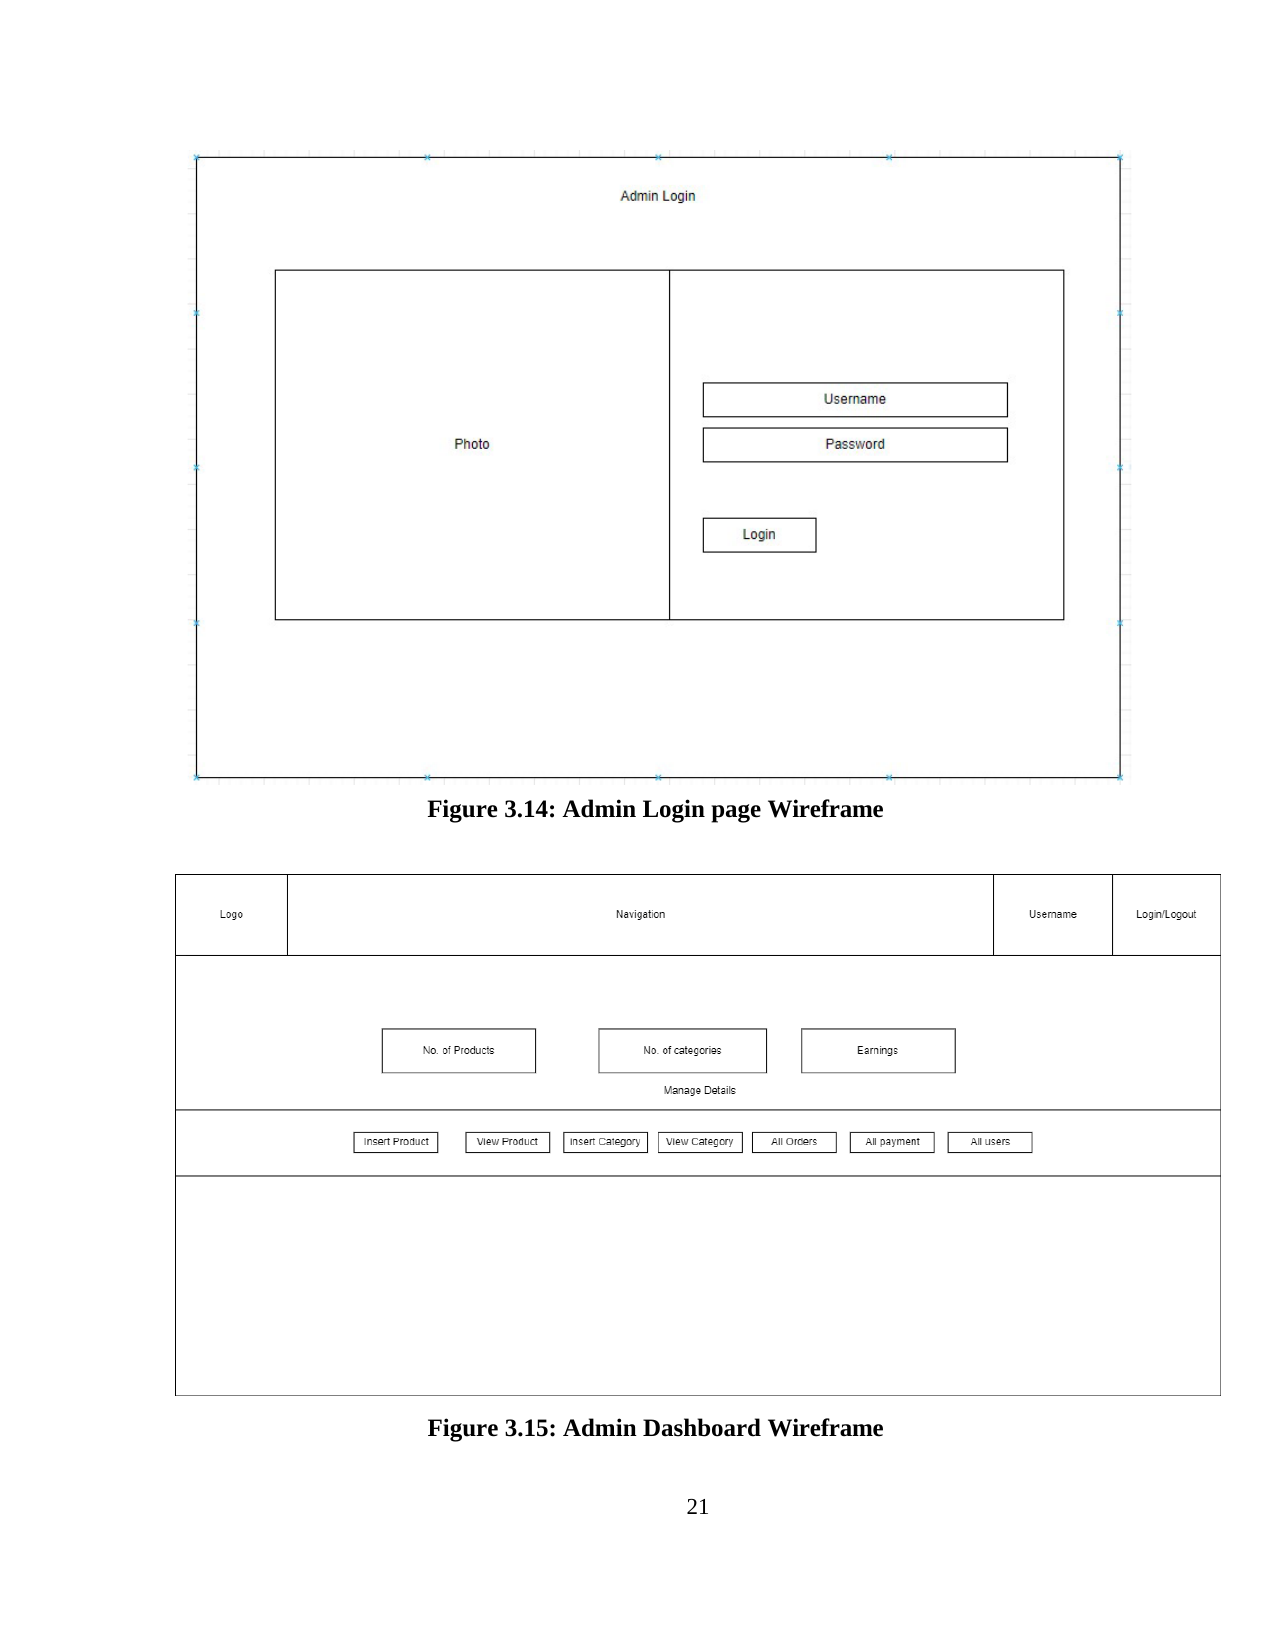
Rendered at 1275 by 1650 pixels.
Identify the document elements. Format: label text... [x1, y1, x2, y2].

picture [187, 150, 1132, 785]
text Figure 3.14: Admin Login page Wireframe [427, 794, 1221, 823]
text Figure 3.15: Admin Dashboard Wireframe [427, 1413, 1221, 1441]
picture [175, 874, 1221, 1396]
